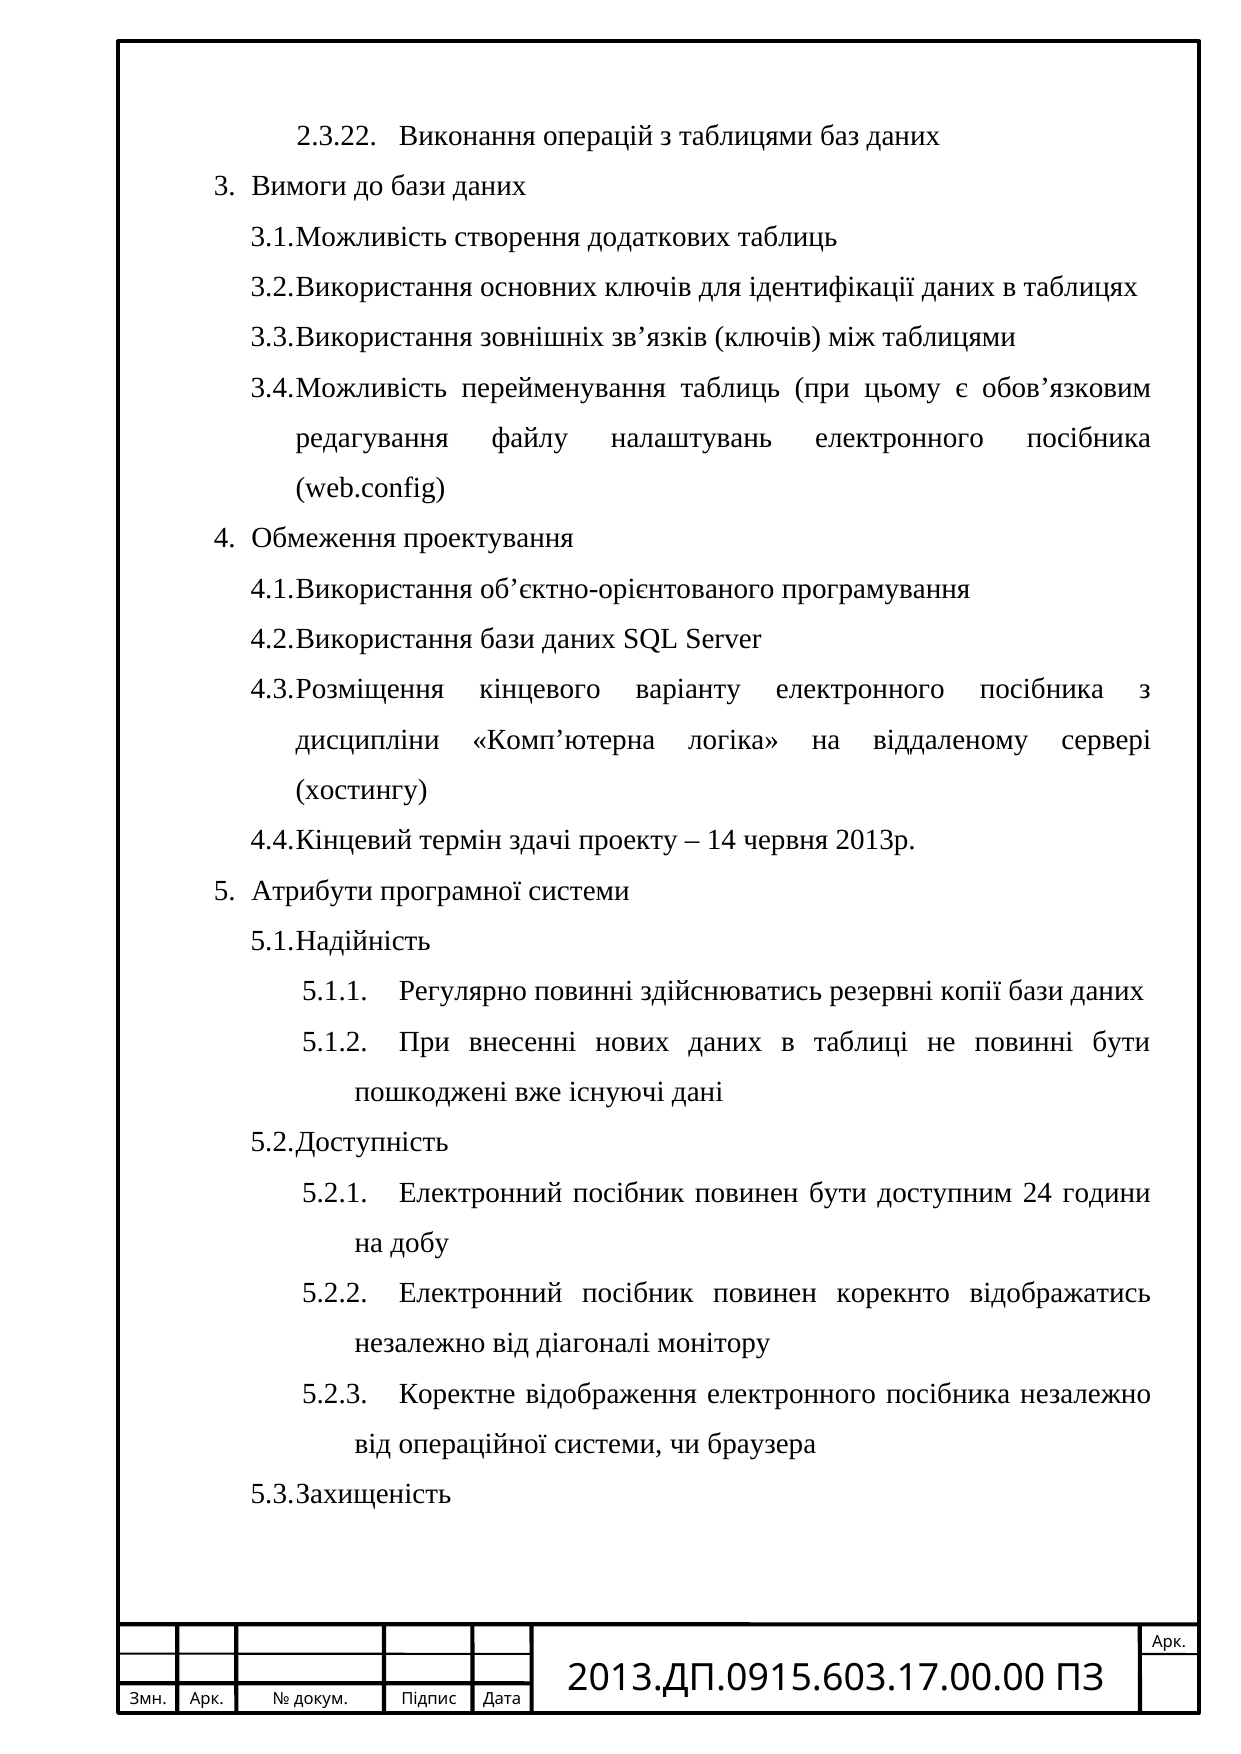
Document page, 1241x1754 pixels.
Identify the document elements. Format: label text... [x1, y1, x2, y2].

list Обмеження проектування [213, 521, 1152, 554]
list Надійність [250, 923, 1152, 957]
list При внесенні нових даних в таблиці не повинні бути пошкоджені вже існуючі дані [302, 1024, 1152, 1108]
list Регулярно повинні здійснюватись резервні копії бази даних [302, 973, 1152, 1007]
list Коректне відображення електронного посібника незалежно від операційної системи, чи браузера [302, 1376, 1152, 1460]
list Атрибути програмної системи [213, 873, 1152, 906]
list Можливість перейменування таблиць (при цьому є обов’язковим редагування файлу налаштувань електронного посібника (web.config) [250, 370, 1152, 504]
list Використання бази даних SQL Server [250, 621, 1152, 655]
list Розміщення кінцевого варіанту електронного посібника з дисципліни «Комп’ютерна логіка» на віддаленому сервері (хостингу) [250, 672, 1152, 806]
list Використання зовнішніх зв’язків (ключів) між таблицями [250, 319, 1152, 353]
list Використання основних ключів для ідентифікації даних в таблицях [250, 269, 1152, 303]
list Електронний посібник повинен корекнто відображатись незалежно від діагоналі монітору [302, 1275, 1152, 1359]
list Використання об’єктно-орієнтованого програмування [250, 571, 1152, 604]
list Електронний посібник повинен бути доступним 24 години на добу [302, 1175, 1152, 1258]
list Захищеність [250, 1477, 1152, 1510]
list Вимоги до бази даних [213, 168, 1152, 202]
list Доступність [250, 1124, 1152, 1158]
list Виконання операцій з таблицями баз даних [296, 118, 1152, 152]
list Можливість створення додаткових таблиць [250, 219, 1152, 252]
list Кінцевий термін здачі проекту – 14 червня 2013р. [250, 822, 1152, 856]
